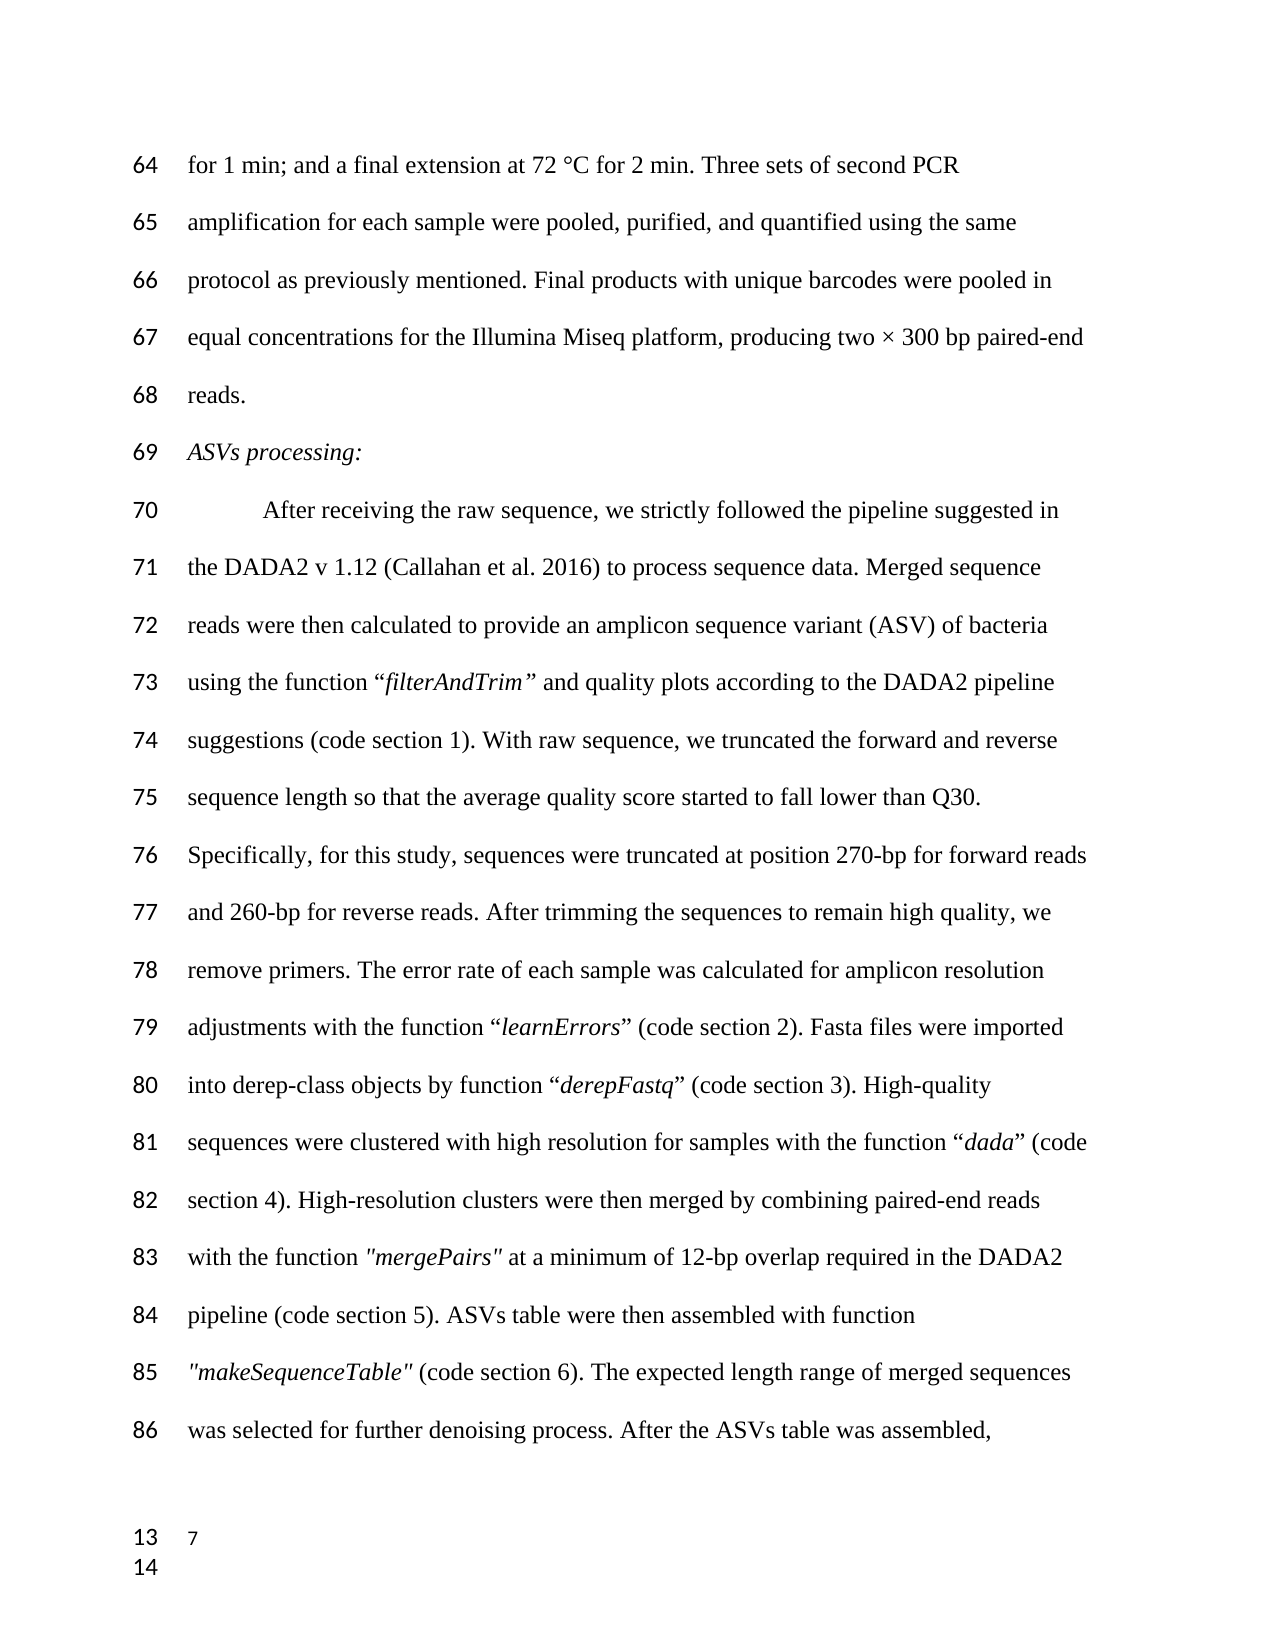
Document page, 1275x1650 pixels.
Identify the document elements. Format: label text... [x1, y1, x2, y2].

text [187, 495, 1088, 1444]
text ASVs processing: [187, 437, 1088, 466]
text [187, 150, 1088, 409]
